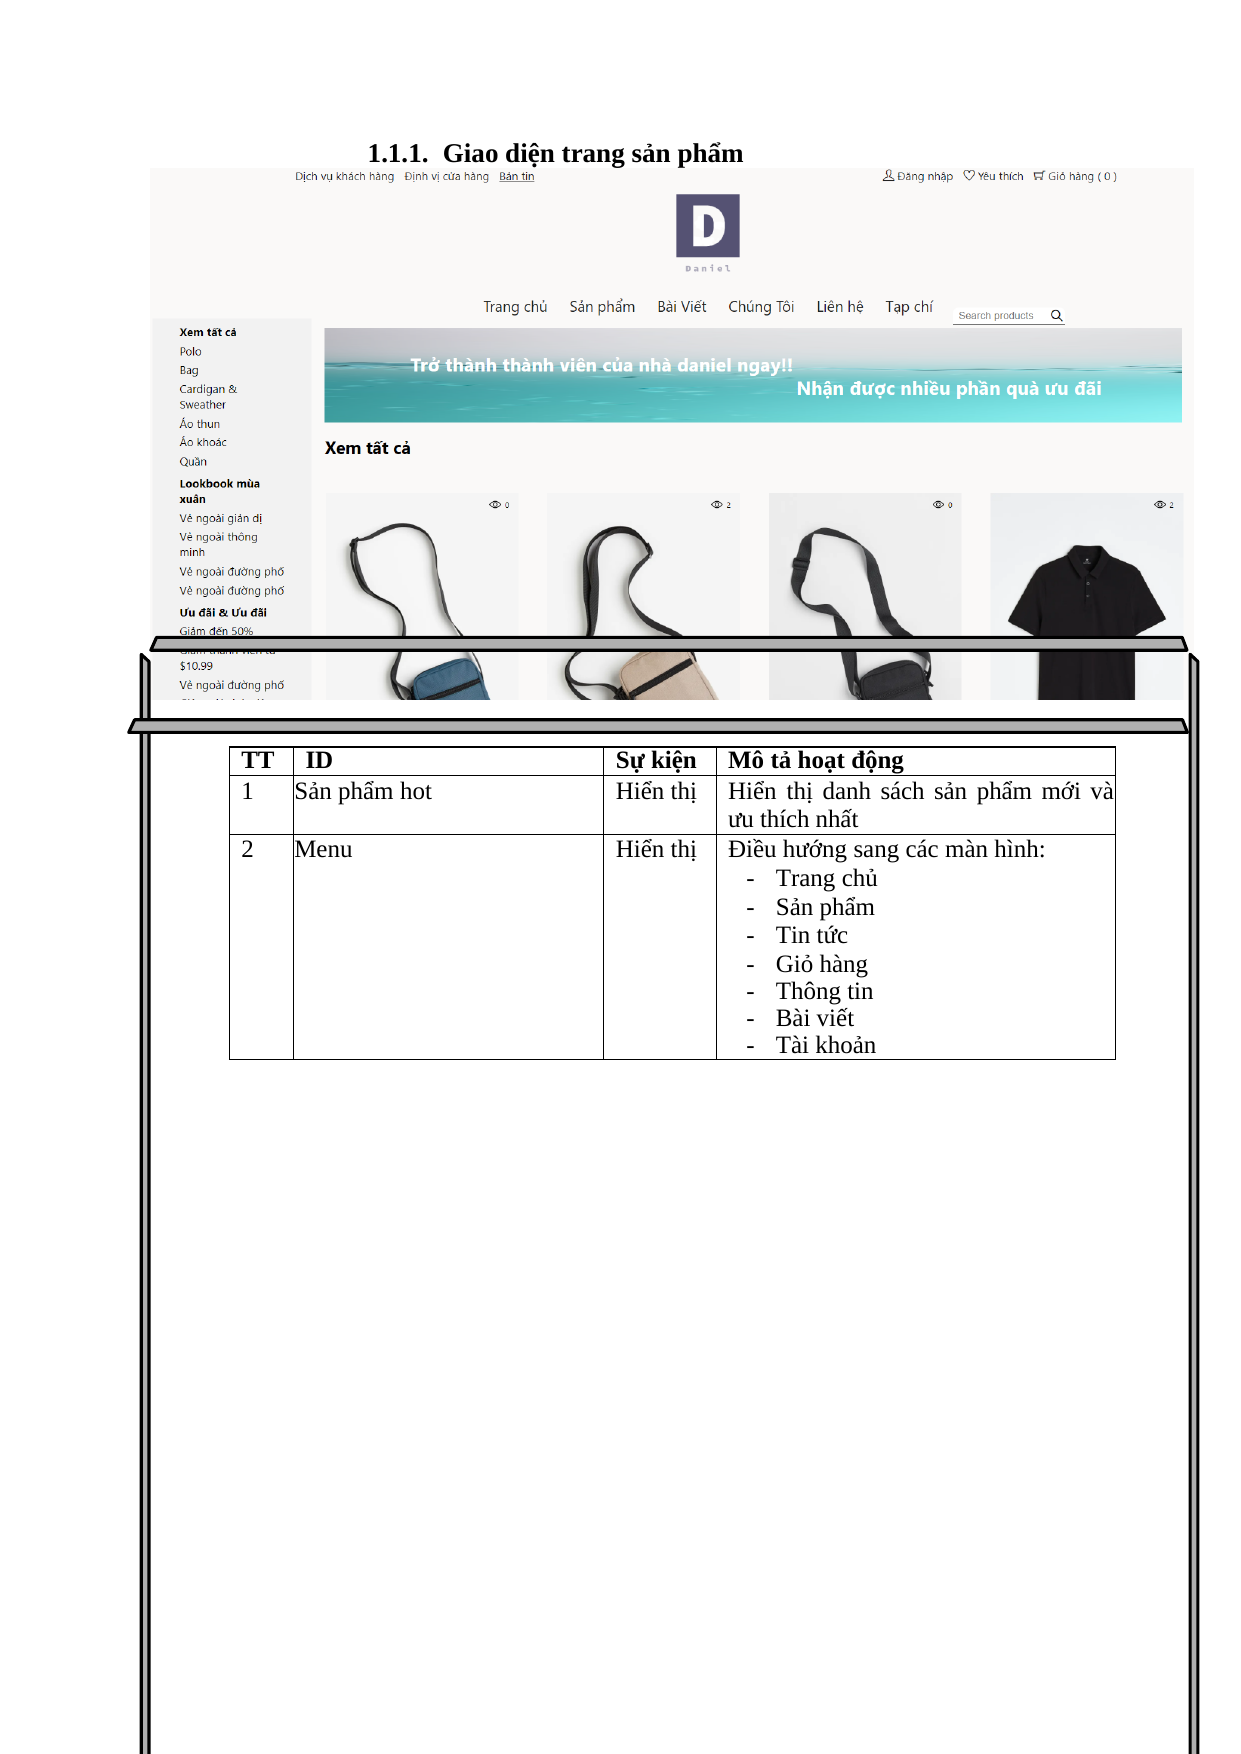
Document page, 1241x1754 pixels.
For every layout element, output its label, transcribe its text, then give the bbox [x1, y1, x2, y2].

table_cell Sản phẩm hot [294, 776, 603, 833]
table_cell Menu [294, 835, 603, 1059]
table_cell 2 [230, 835, 293, 1059]
table_header TT [230, 748, 293, 775]
table_cell Hiển thị [604, 776, 716, 833]
table_header ID [294, 748, 603, 775]
table_header Mô tả hoạt động [717, 748, 1115, 775]
table_cell 1 [230, 776, 293, 833]
table_header Sự kiện [604, 748, 716, 775]
picture [150, 168, 1194, 700]
subtitle Giao diện trang sản phẩm [367, 137, 1194, 168]
table_cell Điều hướng sang các màn hình: Trang chủ Sản phẩm Tin tức Giỏ hàng Thông tin Bài viết Tài khoản [717, 835, 1115, 1059]
table_cell Hiển thị [604, 835, 716, 1059]
table_cell Hiển thị danh sách sản phẩm mới và ưu thích nhất [717, 776, 1115, 833]
